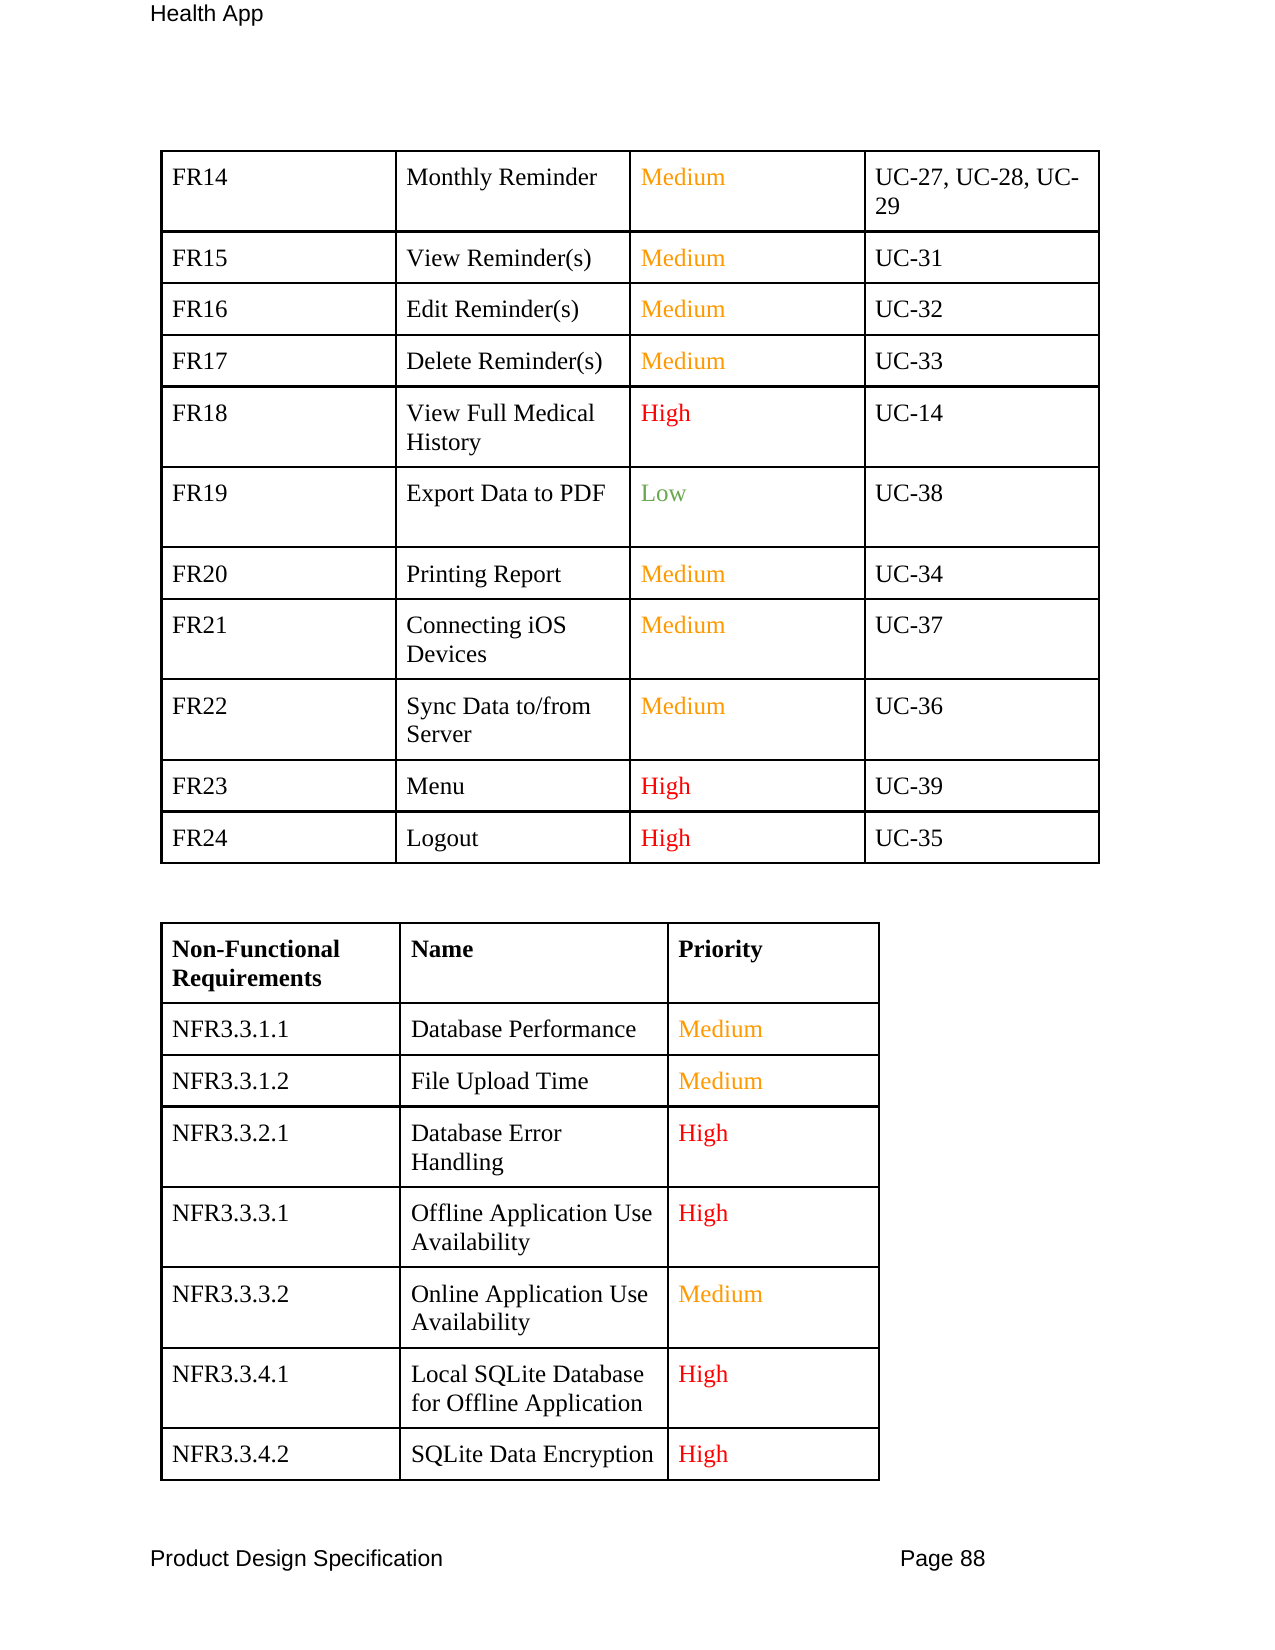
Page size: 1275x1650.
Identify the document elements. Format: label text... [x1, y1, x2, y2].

table_cell UC-36 [866, 680, 1098, 759]
table_cell Medium [631, 336, 864, 385]
table_cell FR21 [163, 600, 395, 678]
table_header Priority [669, 924, 878, 1002]
table_cell Delete Reminder(s) [397, 336, 629, 385]
table_cell Menu [397, 761, 629, 810]
table_cell Online Application Use Availability [401, 1268, 667, 1347]
table_cell FR14 [163, 152, 395, 230]
table_cell UC-32 [866, 284, 1098, 334]
table_cell Medium [631, 548, 864, 598]
table_header Non-Functional Requirements [163, 924, 399, 1002]
table_cell FR15 [163, 233, 395, 282]
table_cell UC-27, UC-28, UC-29 [866, 152, 1098, 230]
table_cell UC-33 [866, 336, 1098, 385]
table_cell Connecting iOS Devices [397, 600, 629, 678]
table_cell Medium [669, 1004, 878, 1054]
table_cell FR24 [163, 813, 395, 862]
table_cell SQLite Data Encryption [401, 1429, 667, 1479]
table_cell NFR3.3.3.1 [163, 1188, 399, 1266]
table_cell Edit Reminder(s) [397, 284, 629, 334]
table_cell UC-38 [866, 468, 1098, 546]
table_cell NFR3.3.1.1 [163, 1004, 399, 1054]
table_cell Low [631, 468, 864, 546]
table_cell View Full Medical History [397, 388, 629, 466]
table_cell FR22 [163, 680, 395, 759]
table_header Name [401, 924, 667, 1002]
table_cell High [669, 1349, 878, 1427]
table_cell NFR3.3.1.2 [163, 1056, 399, 1105]
table_cell Medium [631, 600, 864, 678]
table_cell Local SQLite Database for Offline Application [401, 1349, 667, 1427]
table_cell NFR3.3.2.1 [163, 1108, 399, 1186]
table_cell Logout [397, 813, 629, 862]
table_cell Medium [669, 1268, 878, 1347]
table_cell FR16 [163, 284, 395, 334]
table_cell High [631, 388, 864, 466]
table_cell Medium [631, 680, 864, 759]
table_cell NFR3.3.4.2 [163, 1429, 399, 1479]
table_cell High [631, 761, 864, 810]
table_cell FR23 [163, 761, 395, 810]
table_cell High [669, 1108, 878, 1186]
table_cell Medium [631, 233, 864, 282]
table_cell FR20 [163, 548, 395, 598]
table_cell NFR3.3.3.2 [163, 1268, 399, 1347]
table_cell File Upload Time [401, 1056, 667, 1105]
table_cell UC-34 [866, 548, 1098, 598]
table_cell Export Data to PDF [397, 468, 629, 546]
table_cell NFR3.3.4.1 [163, 1349, 399, 1427]
table_cell UC-14 [866, 388, 1098, 466]
table_cell Monthly Reminder [397, 152, 629, 230]
table_cell Medium [669, 1056, 878, 1105]
table_cell UC-39 [866, 761, 1098, 810]
table_cell Medium [631, 152, 864, 230]
table_cell Database Performance [401, 1004, 667, 1054]
table_cell View Reminder(s) [397, 233, 629, 282]
table_cell High [631, 813, 864, 862]
table_cell FR17 [163, 336, 395, 385]
table_cell FR18 [163, 388, 395, 466]
table_cell UC-35 [866, 813, 1098, 862]
table_cell FR19 [163, 468, 395, 546]
table_cell Sync Data to/from Server [397, 680, 629, 759]
table_cell Offline Application Use Availability [401, 1188, 667, 1266]
table_cell Printing Report [397, 548, 629, 598]
table_cell Database Error Handling [401, 1108, 667, 1186]
table_cell Medium [631, 284, 864, 334]
table_cell UC-37 [866, 600, 1098, 678]
table_cell High [669, 1188, 878, 1266]
table_cell High [669, 1429, 878, 1479]
table_cell UC-31 [866, 233, 1098, 282]
